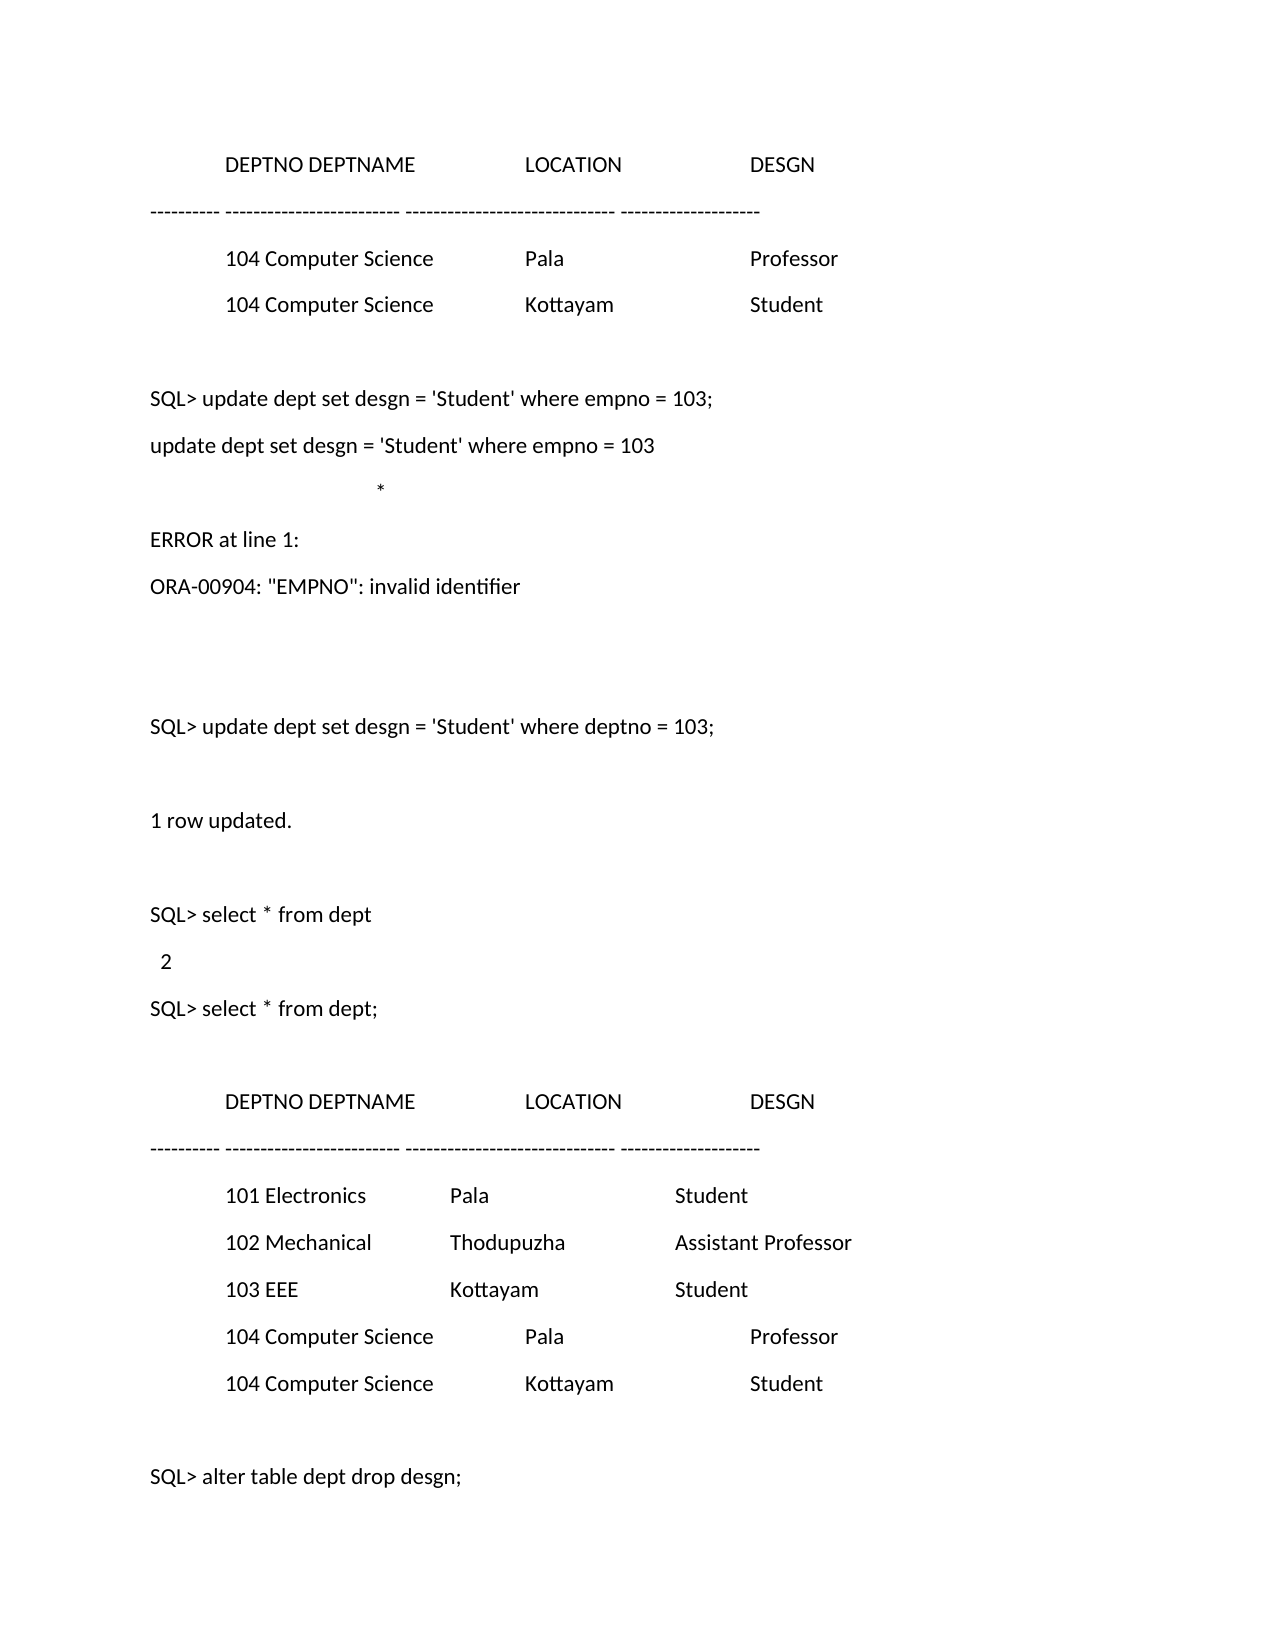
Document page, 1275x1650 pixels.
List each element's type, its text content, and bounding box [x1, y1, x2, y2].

text ORA-00904: "EMPNO": invalid identifier [150, 572, 1125, 600]
text ERROR at line 1: [150, 525, 1125, 553]
text DEPTNO DEPTNAME LOCATION DESGN [150, 1087, 1125, 1116]
text 104 Computer Science Kottayam Student [150, 1369, 1125, 1397]
text 103 EEE Kottayam Student [150, 1275, 1125, 1303]
text SQL> update dept set desgn = 'Student' where deptno = 103; [150, 712, 1125, 741]
text 101 Electronics Pala Student [150, 1181, 1125, 1209]
text ---------- ------------------------- ------------------------------ -------------------- [150, 197, 1125, 225]
text 104 Computer Science Pala Professor [150, 1322, 1125, 1350]
text 104 Computer Science Pala Professor [150, 244, 1125, 272]
text SQL> select * from dept; [150, 994, 1125, 1022]
text * [150, 478, 1125, 506]
text 104 Computer Science Kottayam Student [150, 291, 1125, 319]
text SQL> alter table dept drop desgn; [150, 1462, 1125, 1491]
text 2 [150, 947, 1125, 975]
text 102 Mechanical Thodupuzha Assistant Professor [150, 1228, 1125, 1256]
text SQL> update dept set desgn = 'Student' where empno = 103; [150, 384, 1125, 412]
text 1 row updated. [150, 806, 1125, 834]
text DEPTNO DEPTNAME LOCATION DESGN [150, 150, 1125, 178]
text ---------- ------------------------- ------------------------------ -------------------- [150, 1134, 1125, 1162]
text SQL> select * from dept [150, 900, 1125, 928]
text update dept set desgn = 'Student' where empno = 103 [150, 431, 1125, 459]
